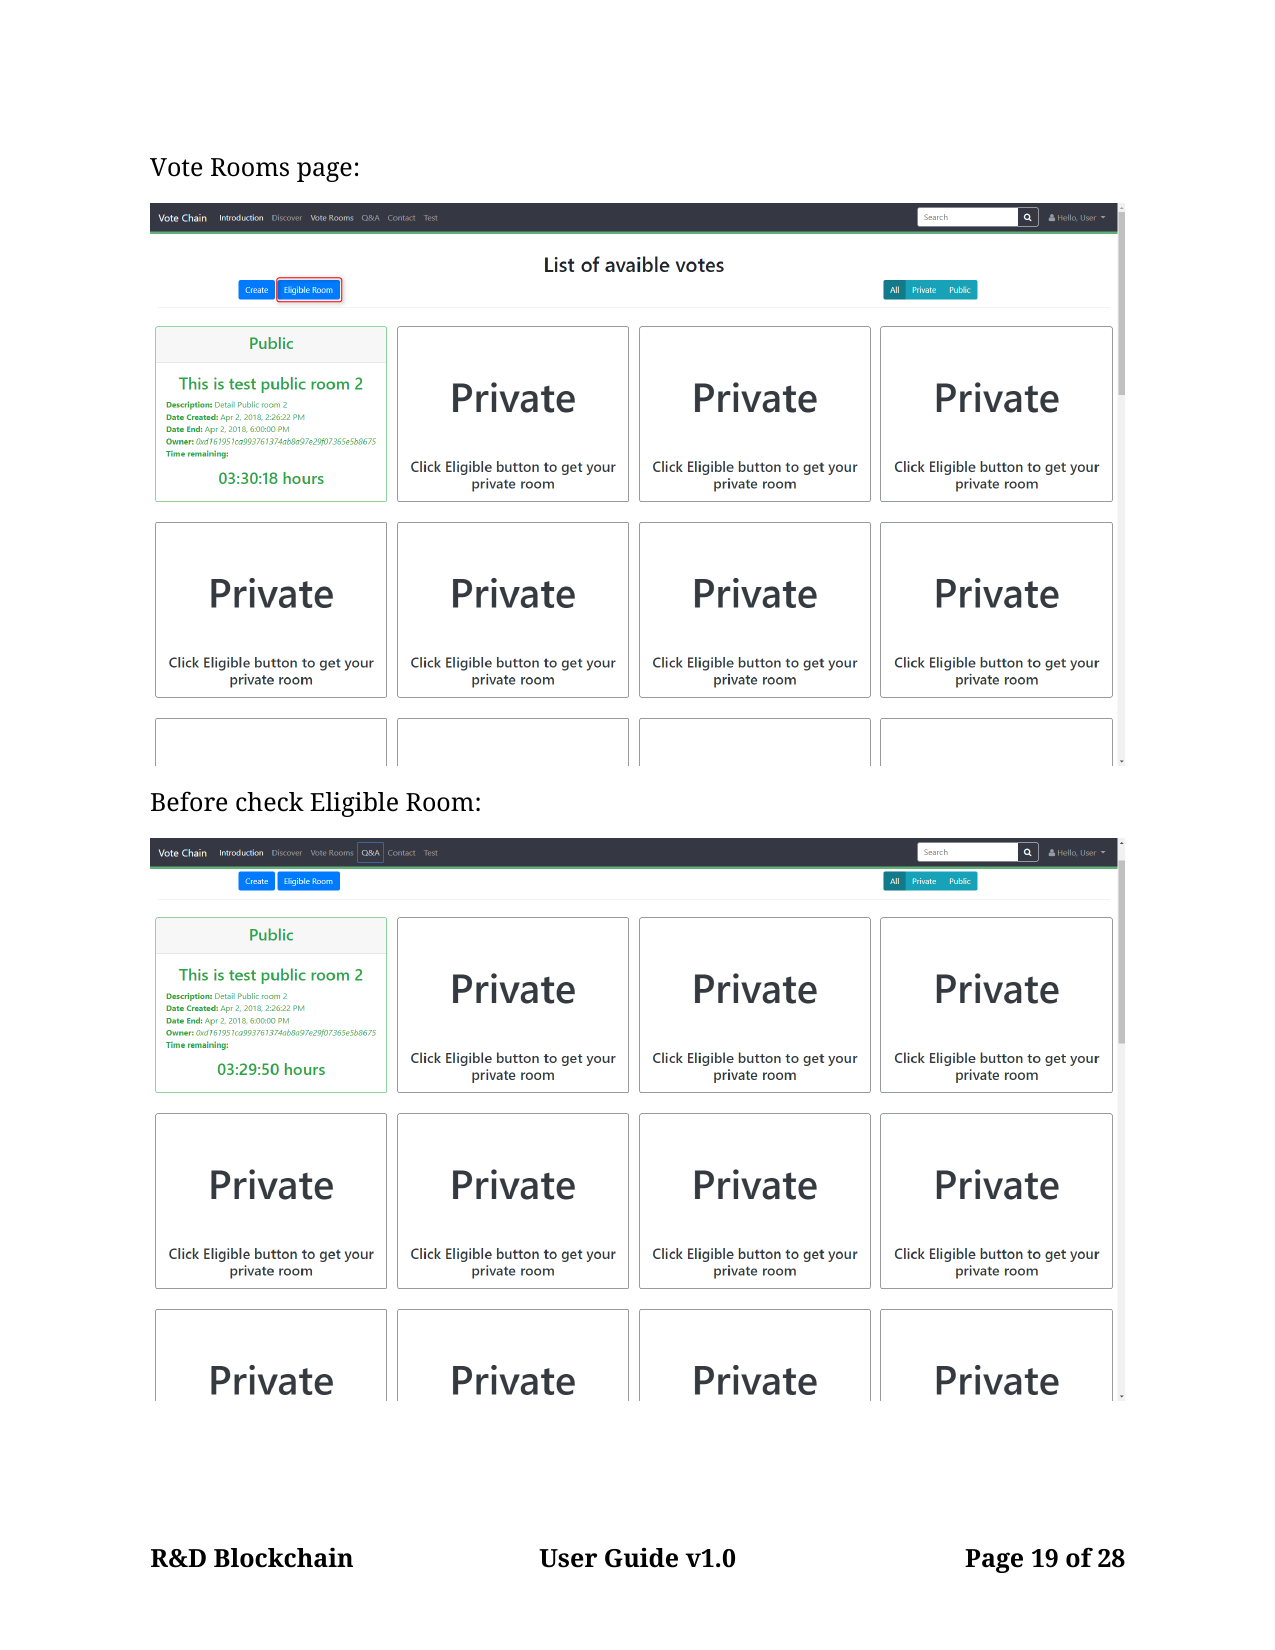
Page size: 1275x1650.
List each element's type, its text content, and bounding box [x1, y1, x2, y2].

text Vote Rooms page: [150, 150, 1125, 184]
text Before check Eligible Room: [150, 785, 1125, 819]
picture [150, 203, 1125, 766]
picture [150, 838, 1125, 1401]
